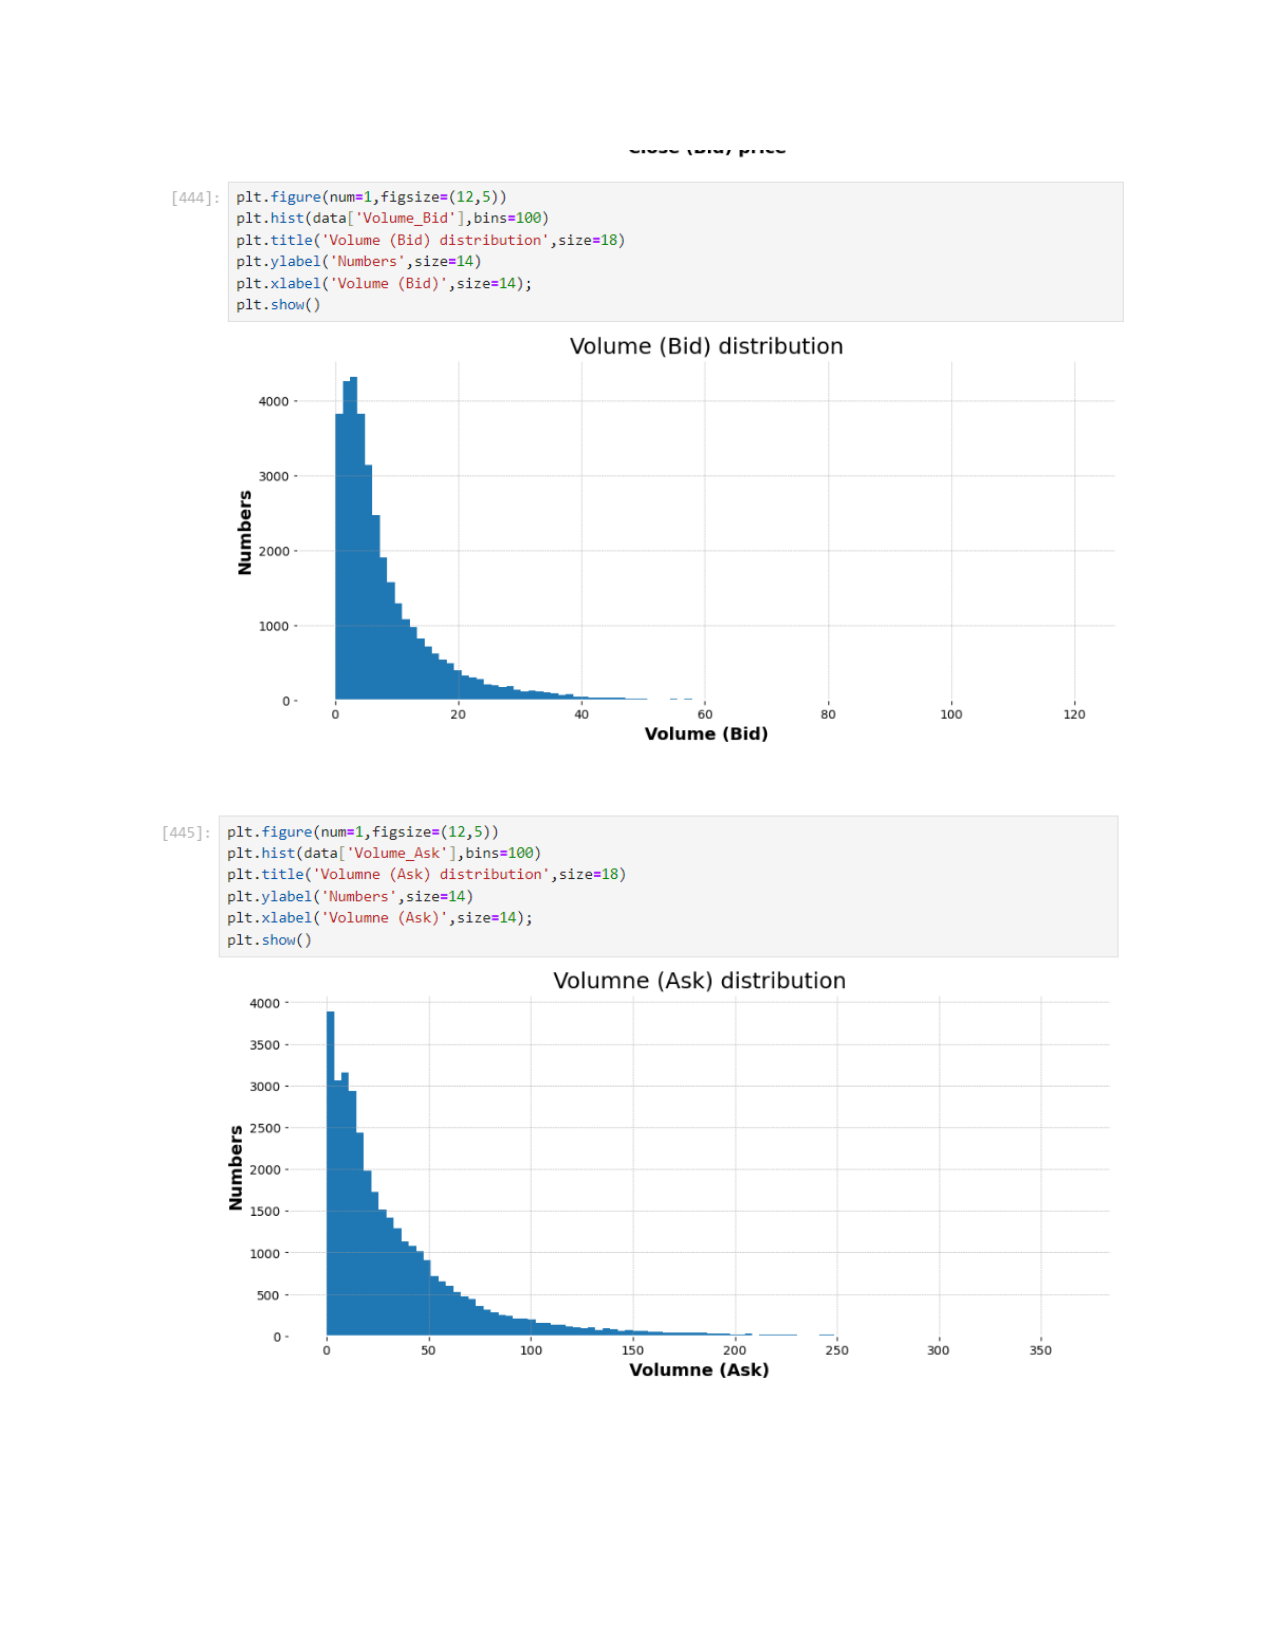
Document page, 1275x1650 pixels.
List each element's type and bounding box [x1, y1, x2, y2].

picture [150, 806, 1125, 1396]
picture [150, 150, 1125, 763]
